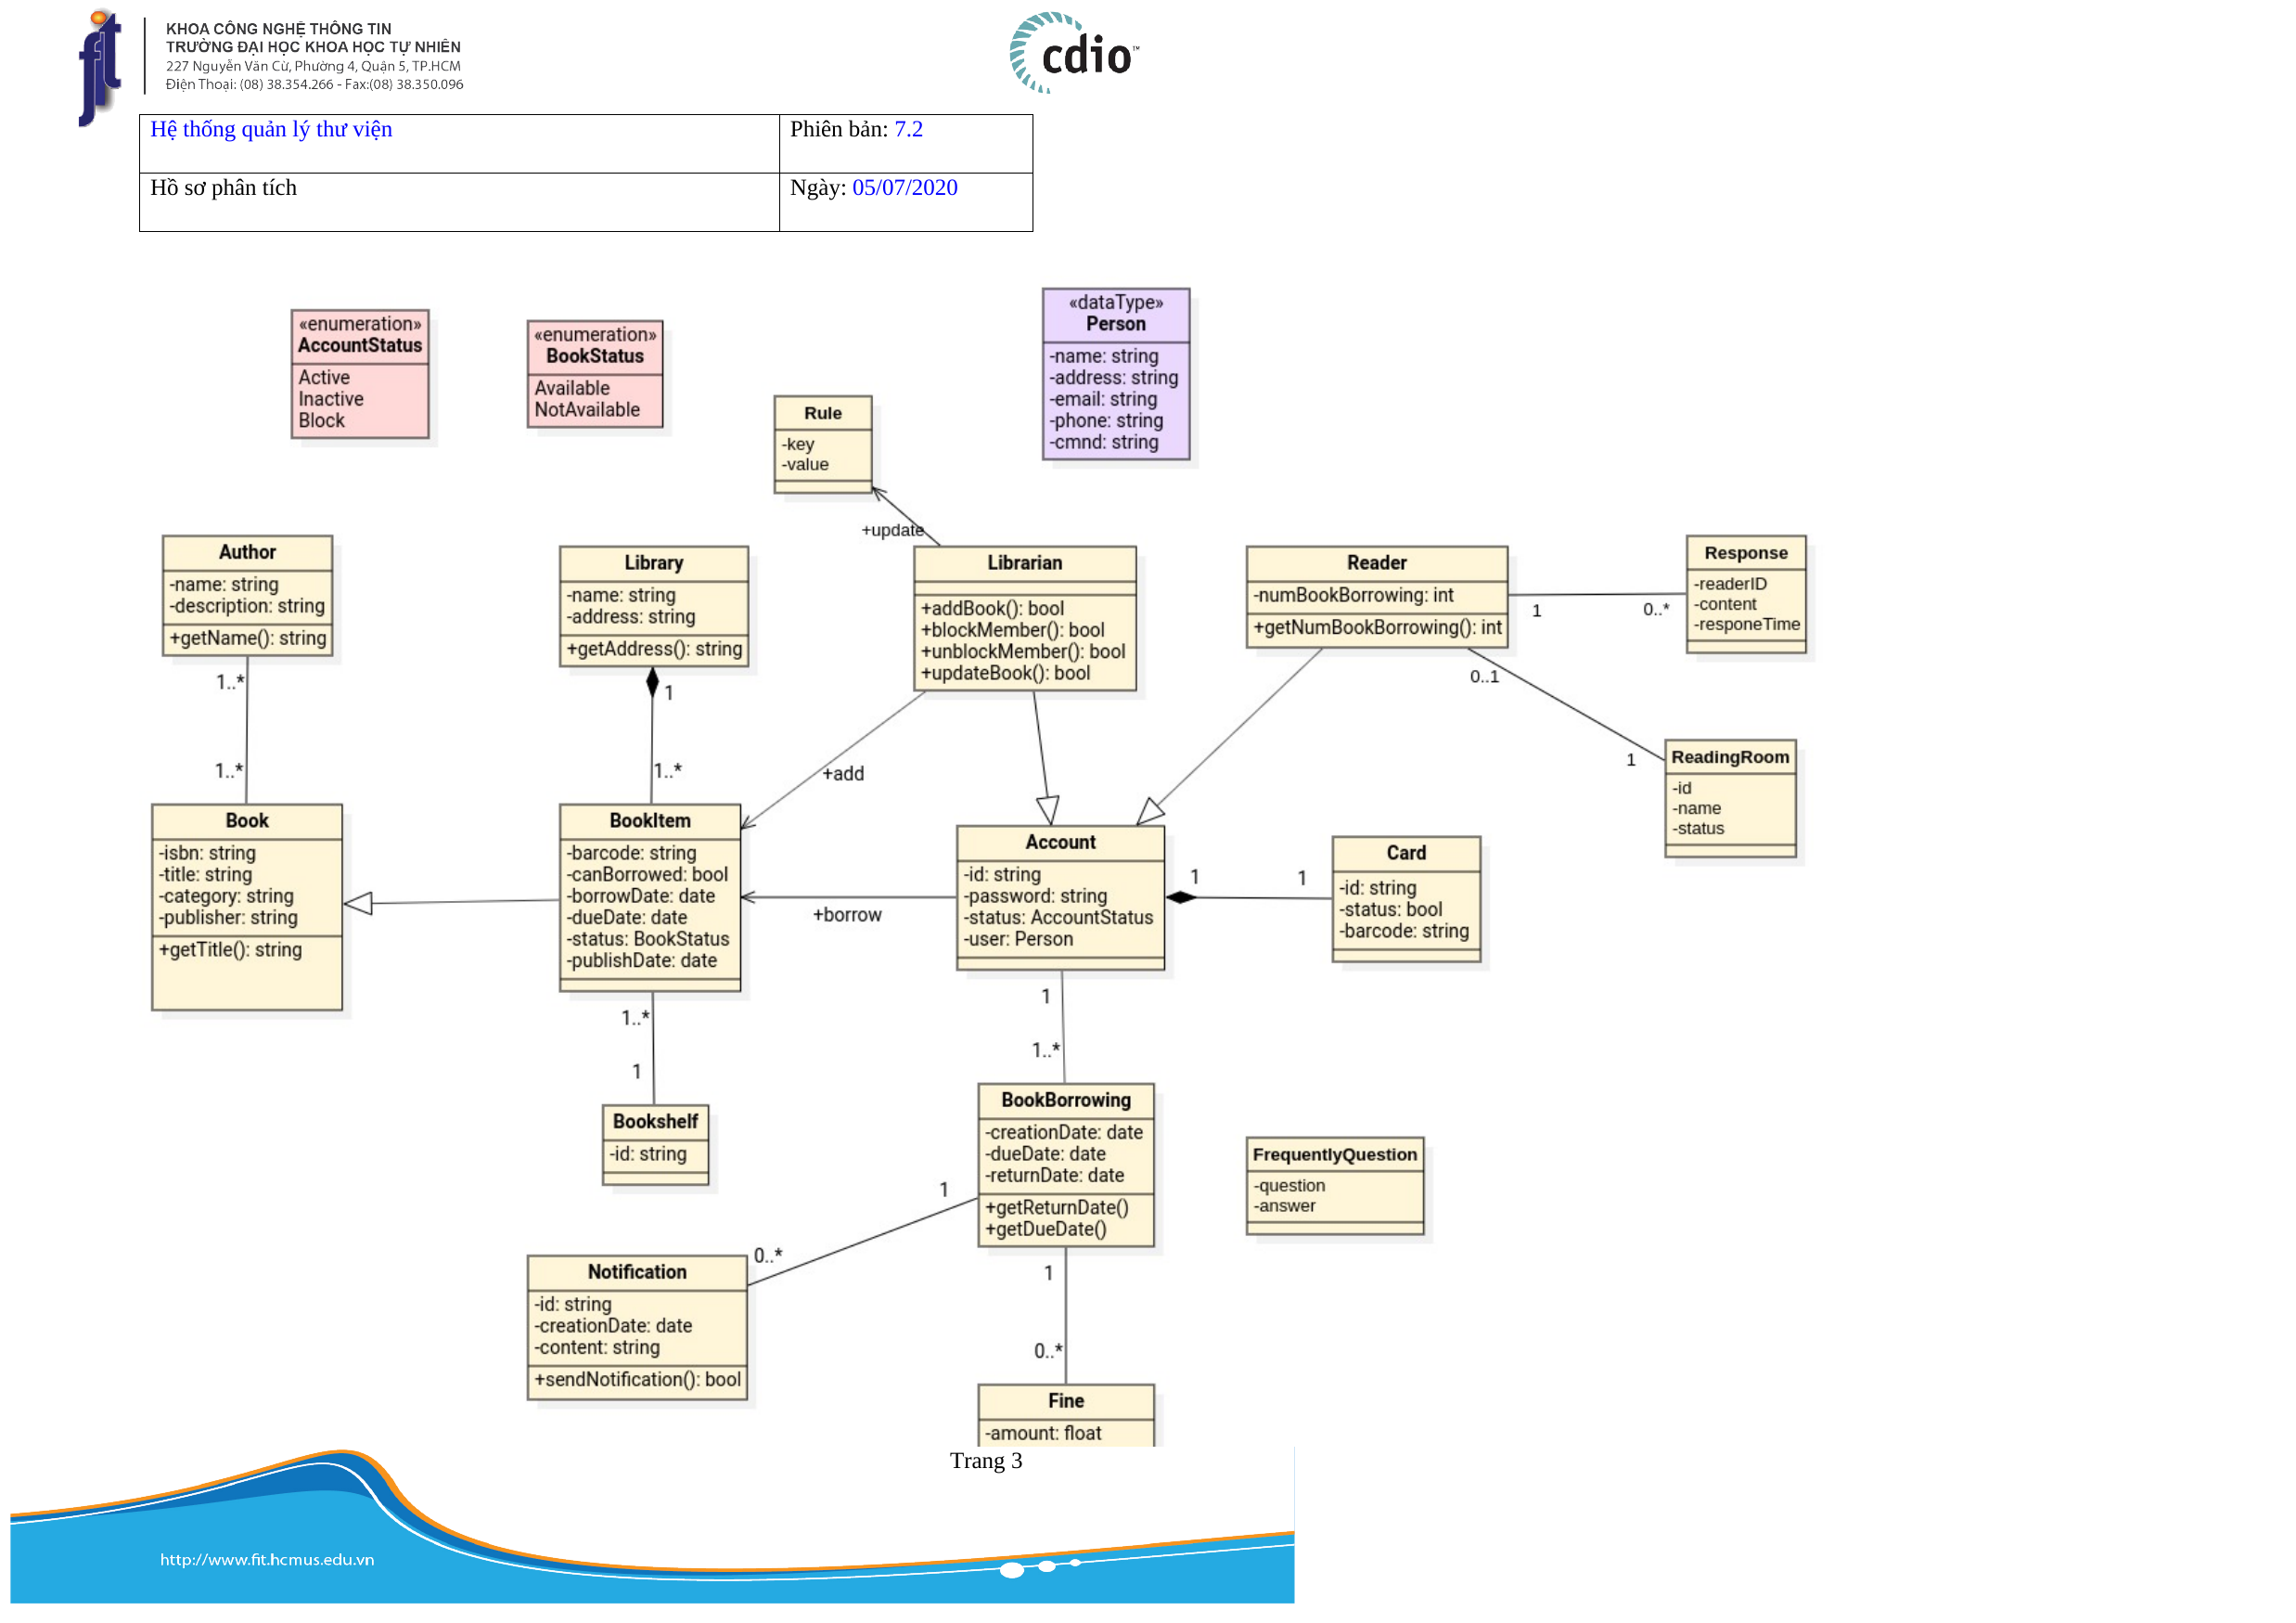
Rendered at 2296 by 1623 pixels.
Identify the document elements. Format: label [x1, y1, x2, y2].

picture [57, 2, 1151, 149]
picture [10, 276, 1859, 1604]
picture [780, 115, 1033, 149]
picture [140, 115, 779, 149]
